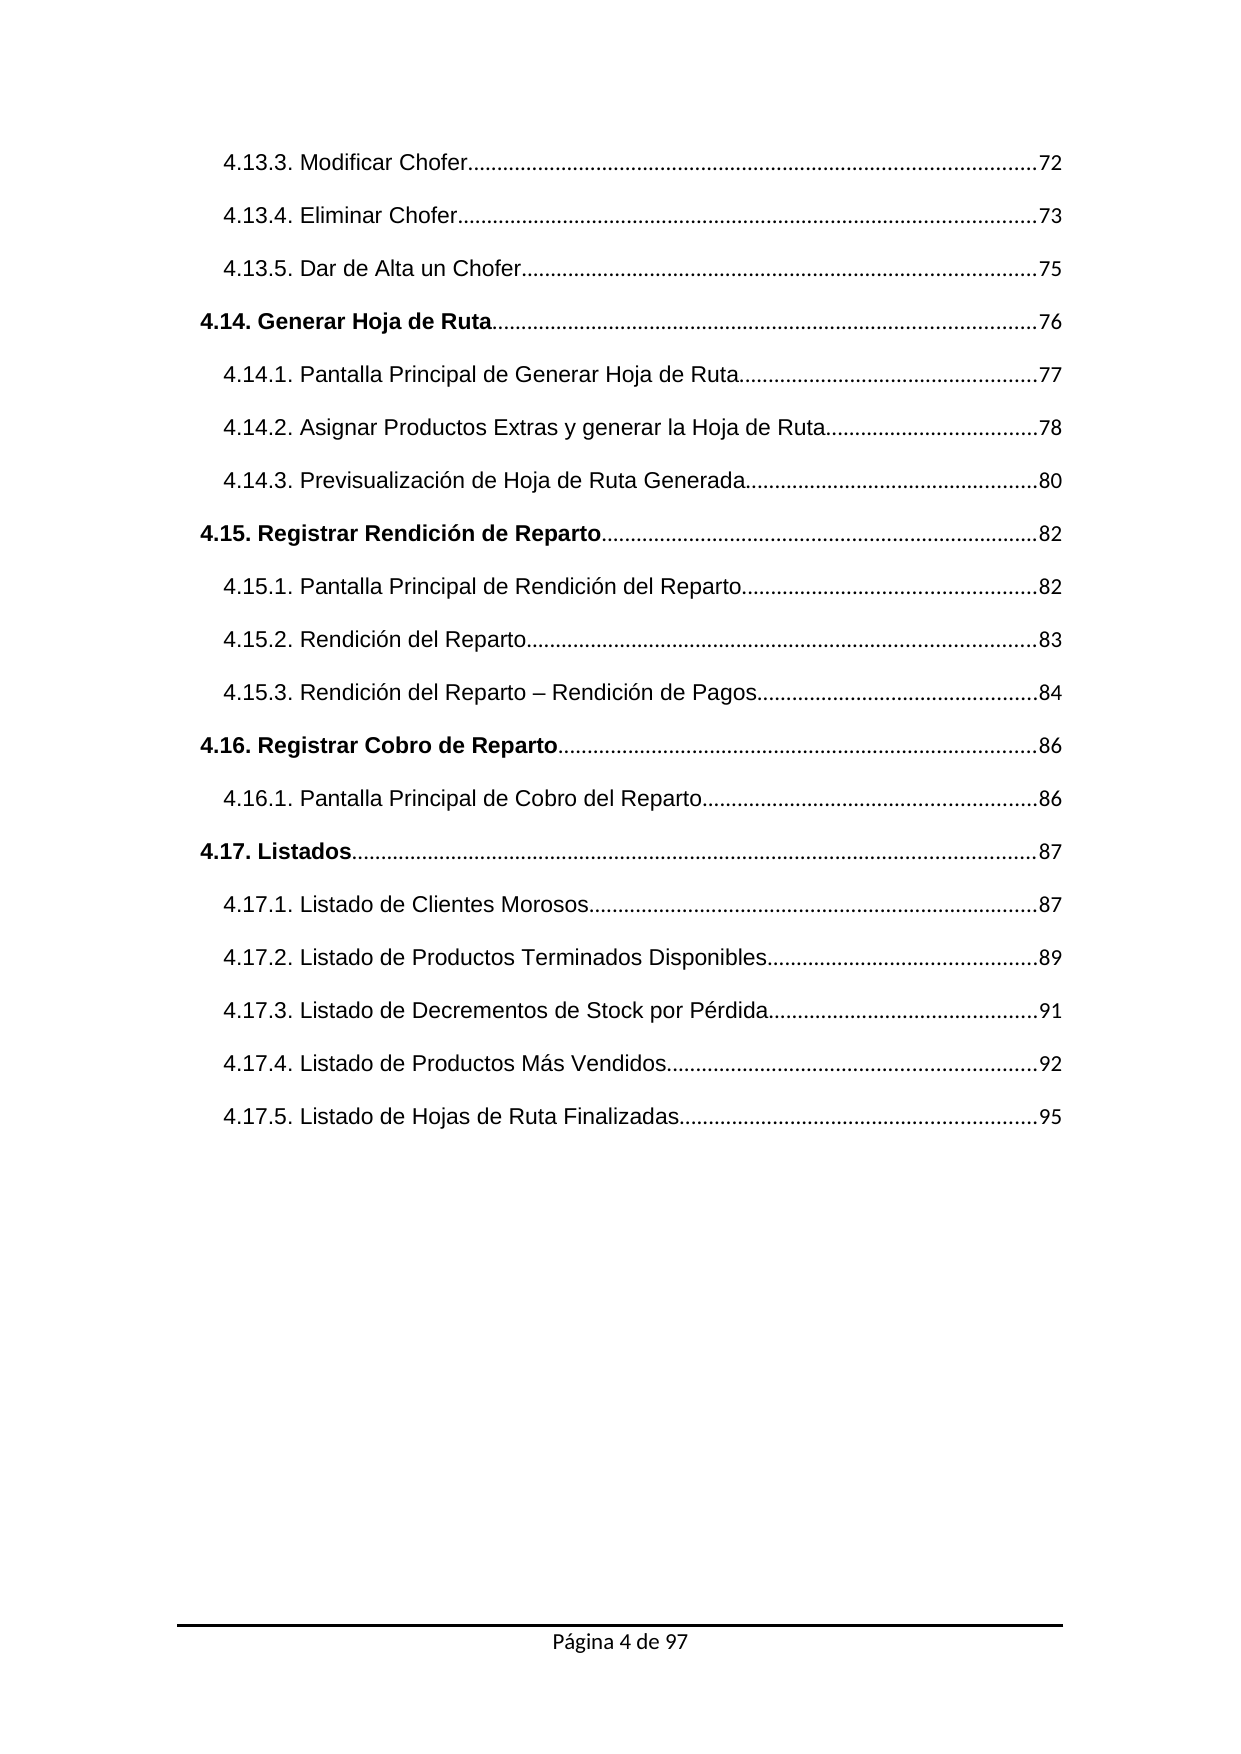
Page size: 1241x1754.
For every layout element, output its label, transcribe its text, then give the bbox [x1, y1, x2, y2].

text 4.15.3. Rendición del Reparto – Rendición de Pagos 84 [223, 678, 1063, 706]
text 4.17.3. Listado de Decrementos de Stock por Pérdida 91 [223, 996, 1063, 1024]
text 4.17.4. Listado de Productos Más Vendidos 92 [223, 1049, 1063, 1077]
text 4.17.1. Listado de Clientes Morosos 87 [223, 890, 1063, 918]
text 4.13.3. Modificar Chofer 72 [223, 148, 1063, 176]
text 4.14.3. Previsualización de Hoja de Ruta Generada 80 [223, 466, 1063, 494]
text 4.13.5. Dar de Alta un Chofer 75 [223, 254, 1063, 282]
text 4.16.1. Pantalla Principal de Cobro del Reparto 86 [223, 784, 1063, 812]
text 4.14. Generar Hoja de Ruta 76 [200, 307, 1063, 335]
text 4.15. Registrar Rendición de Reparto 82 [200, 519, 1063, 547]
text 4.15.2. Rendición del Reparto 83 [223, 625, 1063, 653]
text 4.14.1. Pantalla Principal de Generar Hoja de Ruta 77 [223, 360, 1063, 388]
text 4.16. Registrar Cobro de Reparto 86 [200, 731, 1063, 759]
text 4.14.2. Asignar Productos Extras y generar la Hoja de Ruta 78 [223, 413, 1063, 441]
text 4.13.4. Eliminar Chofer 73 [223, 201, 1063, 229]
text 4.17.5. Listado de Hojas de Ruta Finalizadas 95 [223, 1102, 1063, 1130]
text 4.17. Listados 87 [200, 837, 1063, 865]
text 4.17.2. Listado de Productos Terminados Disponibles 89 [223, 943, 1063, 971]
text 4.15.1. Pantalla Principal de Rendición del Reparto 82 [223, 572, 1063, 600]
